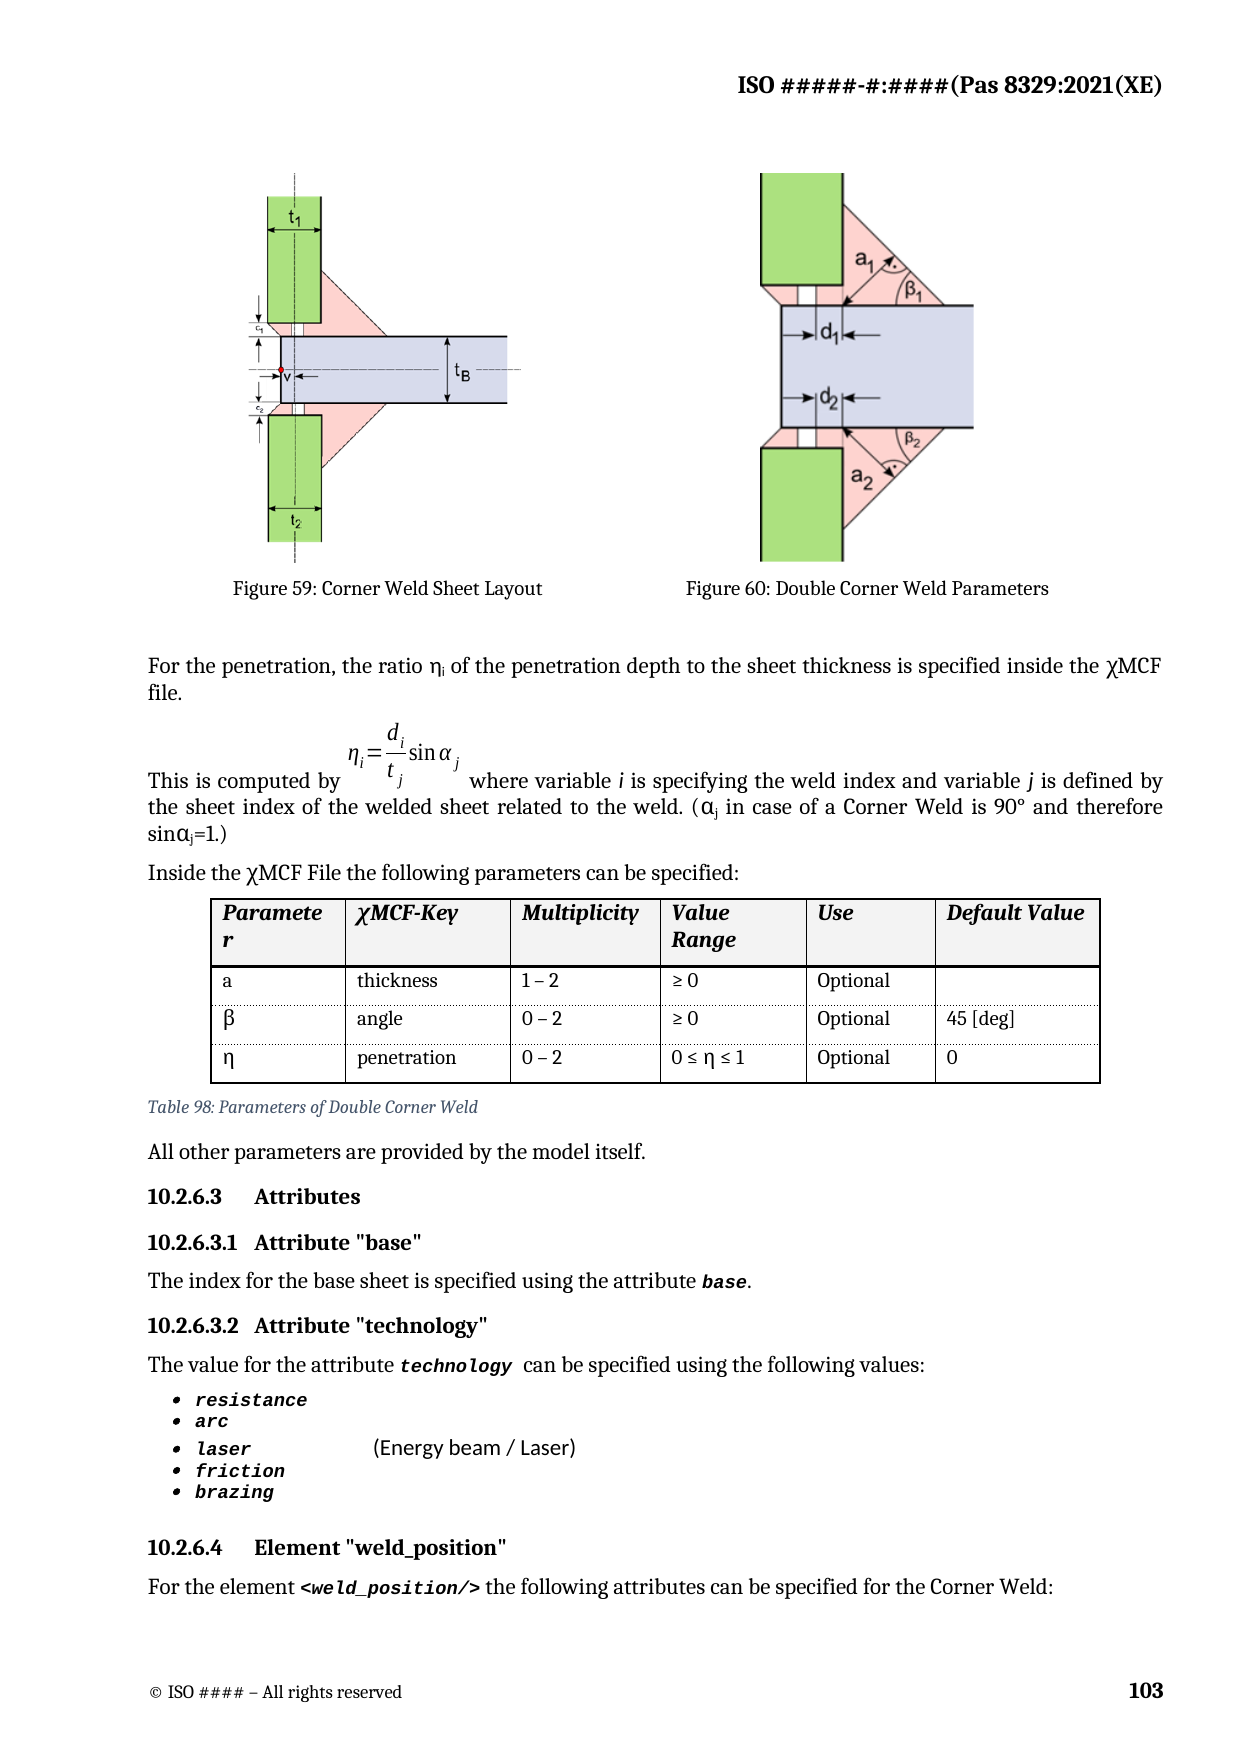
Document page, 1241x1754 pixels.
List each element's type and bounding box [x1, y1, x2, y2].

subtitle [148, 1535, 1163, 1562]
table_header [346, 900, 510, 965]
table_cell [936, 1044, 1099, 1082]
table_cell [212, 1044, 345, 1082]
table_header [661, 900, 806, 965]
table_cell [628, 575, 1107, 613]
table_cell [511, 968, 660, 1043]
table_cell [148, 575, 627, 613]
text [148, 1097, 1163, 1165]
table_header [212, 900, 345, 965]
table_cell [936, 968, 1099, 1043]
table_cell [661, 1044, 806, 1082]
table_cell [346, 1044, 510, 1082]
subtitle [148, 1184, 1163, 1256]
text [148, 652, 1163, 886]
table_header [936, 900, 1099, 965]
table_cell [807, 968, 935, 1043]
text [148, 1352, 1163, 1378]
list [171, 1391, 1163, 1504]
picture [760, 173, 975, 563]
picture [248, 173, 527, 563]
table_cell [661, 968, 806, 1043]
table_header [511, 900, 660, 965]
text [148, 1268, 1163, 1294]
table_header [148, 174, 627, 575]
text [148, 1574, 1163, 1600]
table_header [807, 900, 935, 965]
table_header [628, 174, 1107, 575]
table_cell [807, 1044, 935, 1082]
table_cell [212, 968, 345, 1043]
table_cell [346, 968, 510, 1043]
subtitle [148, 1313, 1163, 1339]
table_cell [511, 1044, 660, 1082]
